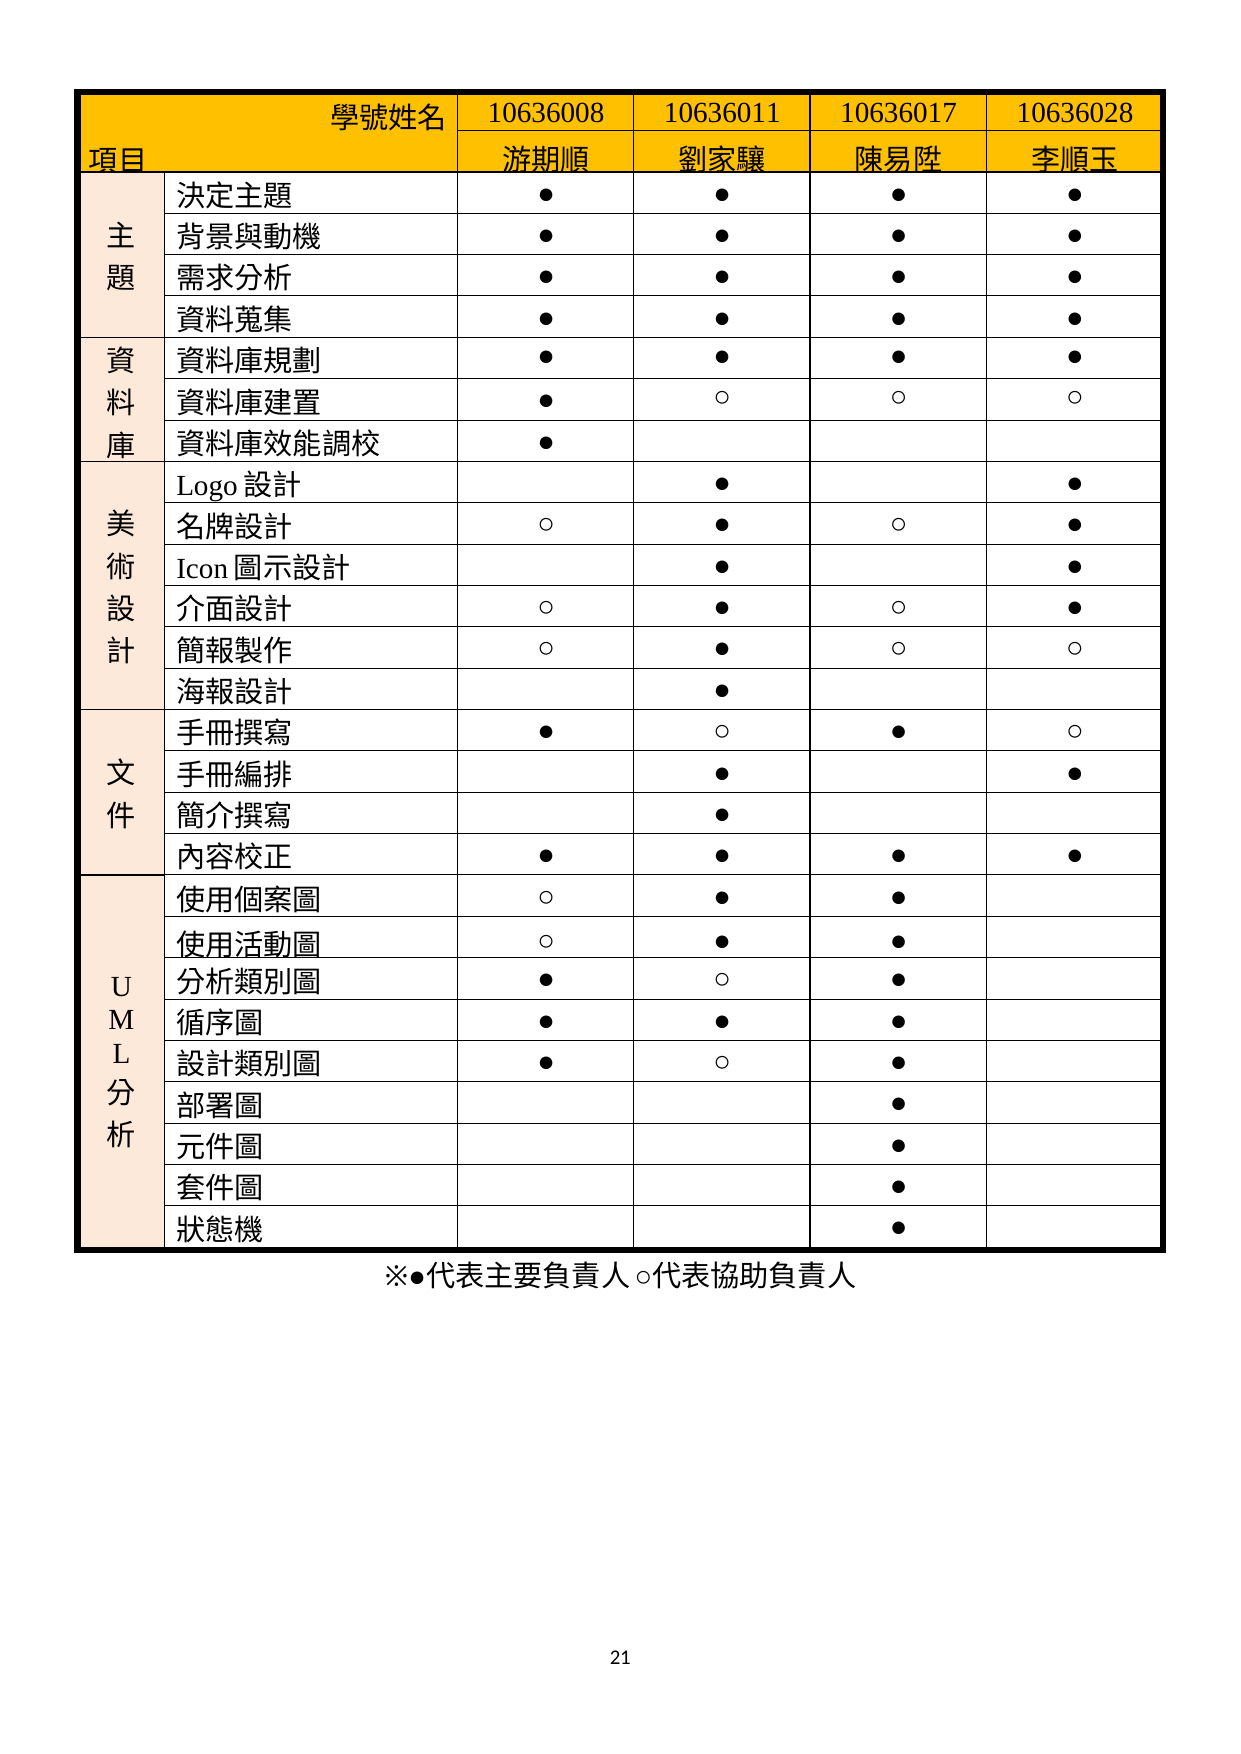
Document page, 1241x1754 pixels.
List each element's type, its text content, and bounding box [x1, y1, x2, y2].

table_cell [987, 1082, 1160, 1122]
table_cell [987, 421, 1160, 461]
table_cell ● [811, 1000, 986, 1040]
table_cell 手冊撰寫 [165, 710, 457, 750]
table_cell Logo設計 [165, 462, 457, 502]
table_cell [634, 1165, 809, 1205]
table_cell [987, 1041, 1160, 1081]
table_cell 李順玉 [987, 131, 1160, 171]
table_cell [458, 462, 633, 502]
table_cell [634, 1082, 809, 1122]
table_cell 套件圖 [165, 1165, 457, 1205]
table_cell ○ [987, 627, 1160, 668]
table_cell 決定主題 [165, 173, 457, 213]
table_cell ● [811, 1082, 986, 1122]
table_cell ● [634, 214, 809, 254]
table_cell ● [634, 545, 809, 585]
table_cell 元件圖 [165, 1124, 457, 1164]
table_cell ● [987, 545, 1160, 585]
table_cell ● [811, 338, 986, 378]
table_cell [987, 958, 1160, 998]
table_cell ● [458, 710, 633, 750]
table_cell ○ [811, 503, 986, 543]
table_cell [458, 1082, 633, 1122]
table_cell 狀態機 [165, 1206, 457, 1247]
table_cell Icon圖示設計 [165, 545, 457, 585]
table_cell ● [811, 214, 986, 254]
table_cell [987, 793, 1160, 833]
table_cell [811, 793, 986, 833]
table_cell [458, 669, 633, 709]
table_cell [634, 421, 809, 461]
table_cell [987, 875, 1160, 916]
table_cell 主題 [81, 173, 164, 337]
table_cell [987, 669, 1160, 709]
table_cell 介面設計 [165, 586, 457, 626]
table_cell ● [987, 214, 1160, 254]
table_cell 循序圖 [165, 1000, 457, 1040]
table_cell ● [987, 586, 1160, 626]
table_header 10636008 [458, 95, 633, 130]
table_header 10636028 [987, 95, 1160, 130]
table_cell ● [811, 834, 986, 874]
table_cell [987, 1206, 1160, 1247]
table_cell ● [634, 627, 809, 668]
table_header 10636017 [811, 95, 986, 130]
table_cell ● [987, 173, 1160, 213]
table_cell ○ [634, 710, 809, 750]
table_cell [811, 421, 986, 461]
table_cell [987, 1124, 1160, 1164]
table_cell ● [634, 586, 809, 626]
table_cell ● [634, 834, 809, 874]
table_cell ○ [987, 710, 1160, 750]
table_cell ● [458, 173, 633, 213]
table_cell [811, 545, 986, 585]
table_cell ● [634, 462, 809, 502]
table_cell ● [634, 793, 809, 833]
table_cell ● [987, 751, 1160, 792]
table_header 10636011 [634, 95, 809, 130]
table_cell [811, 462, 986, 502]
table_cell ● [458, 379, 633, 419]
table_cell 海報設計 [165, 669, 457, 709]
table_cell U M L 分 析 [81, 876, 164, 1247]
table_cell [987, 1000, 1160, 1040]
table_cell [458, 793, 633, 833]
table_cell 簡介撰寫 [165, 793, 457, 833]
table_cell ● [811, 1041, 986, 1081]
table_header 學號姓名 項目 [81, 95, 457, 171]
table_cell [811, 669, 986, 709]
table_cell [458, 545, 633, 585]
table_cell ● [458, 255, 633, 295]
table_cell ○ [811, 586, 986, 626]
table_cell ● [634, 503, 809, 543]
table_cell 文件 [81, 710, 164, 874]
table_cell ● [811, 1165, 986, 1205]
table_cell ○ [987, 379, 1160, 419]
table_cell 資料庫建置 [165, 379, 457, 419]
table_cell ● [811, 1124, 986, 1164]
table_cell ● [458, 214, 633, 254]
table_cell 資料蒐集 [165, 296, 457, 337]
table_cell 背景與動機 [165, 214, 457, 254]
table_cell ○ [634, 1041, 809, 1081]
table_cell ● [634, 751, 809, 792]
table_cell ● [987, 462, 1160, 502]
table_cell ● [987, 834, 1160, 874]
table_cell ○ [634, 379, 809, 419]
table_cell ● [811, 958, 986, 998]
table_cell 資料庫規劃 [165, 338, 457, 378]
table_cell ● [987, 338, 1160, 378]
table_cell ● [634, 875, 809, 916]
table_cell ● [811, 173, 986, 213]
table_cell ○ [458, 627, 633, 668]
table_cell ● [458, 1041, 633, 1081]
table_cell ○ [811, 627, 986, 668]
table_cell 使用活動圖 [165, 917, 457, 957]
table_cell 名牌設計 [165, 503, 457, 543]
table_cell ● [458, 834, 633, 874]
table_cell 陳易陞 [811, 131, 986, 171]
table_cell 內容校正 [165, 834, 457, 874]
table_cell 設計類別圖 [165, 1041, 457, 1081]
table_cell 資料庫 [81, 338, 164, 461]
table_cell 需求分析 [165, 255, 457, 295]
table_cell ○ [458, 503, 633, 543]
table_cell [634, 1206, 809, 1247]
table_cell ○ [458, 917, 633, 957]
table_cell 資料庫效能調校 [165, 421, 457, 461]
table_cell [458, 751, 633, 792]
table_cell ● [634, 173, 809, 213]
table_cell ○ [458, 586, 633, 626]
table_cell ○ [634, 958, 809, 998]
table_cell ● [987, 503, 1160, 543]
table_cell [458, 1165, 633, 1205]
table_cell ● [811, 710, 986, 750]
table_cell ● [458, 338, 633, 378]
table_cell 使用個案圖 [165, 875, 457, 916]
table_cell [458, 1206, 633, 1247]
table_cell 游期順 [458, 131, 633, 171]
table_cell ○ [811, 379, 986, 419]
table_cell 簡報製作 [165, 627, 457, 668]
table_cell ● [634, 338, 809, 378]
table_cell ○ [458, 875, 633, 916]
text ※●代表主要負責人 ○代表協助負責人 [89, 1253, 1152, 1295]
table_cell ● [811, 1206, 986, 1247]
table_cell ● [458, 1000, 633, 1040]
table_cell ● [987, 255, 1160, 295]
table_cell 部署圖 [165, 1082, 457, 1122]
table_cell [987, 1165, 1160, 1205]
table_cell ● [811, 917, 986, 957]
table_cell ● [811, 255, 986, 295]
table_cell ● [634, 255, 809, 295]
table_cell ● [634, 296, 809, 337]
table_cell [987, 917, 1160, 957]
table_cell 美術設計 [81, 462, 164, 709]
table_cell [634, 1124, 809, 1164]
table_cell 手冊編排 [165, 751, 457, 792]
table_cell ● [634, 669, 809, 709]
table_cell ● [458, 296, 633, 337]
table_cell ● [811, 296, 986, 337]
table_cell 劉家驤 [634, 131, 809, 171]
table_cell ● [987, 296, 1160, 337]
table_cell ● [458, 958, 633, 998]
table_cell ● [634, 917, 809, 957]
table_cell [811, 751, 986, 792]
table_cell ● [634, 1000, 809, 1040]
table_cell ● [458, 421, 633, 461]
table_cell [458, 1124, 633, 1164]
table_cell ● [811, 875, 986, 916]
table_cell 分析類別圖 [165, 958, 457, 998]
